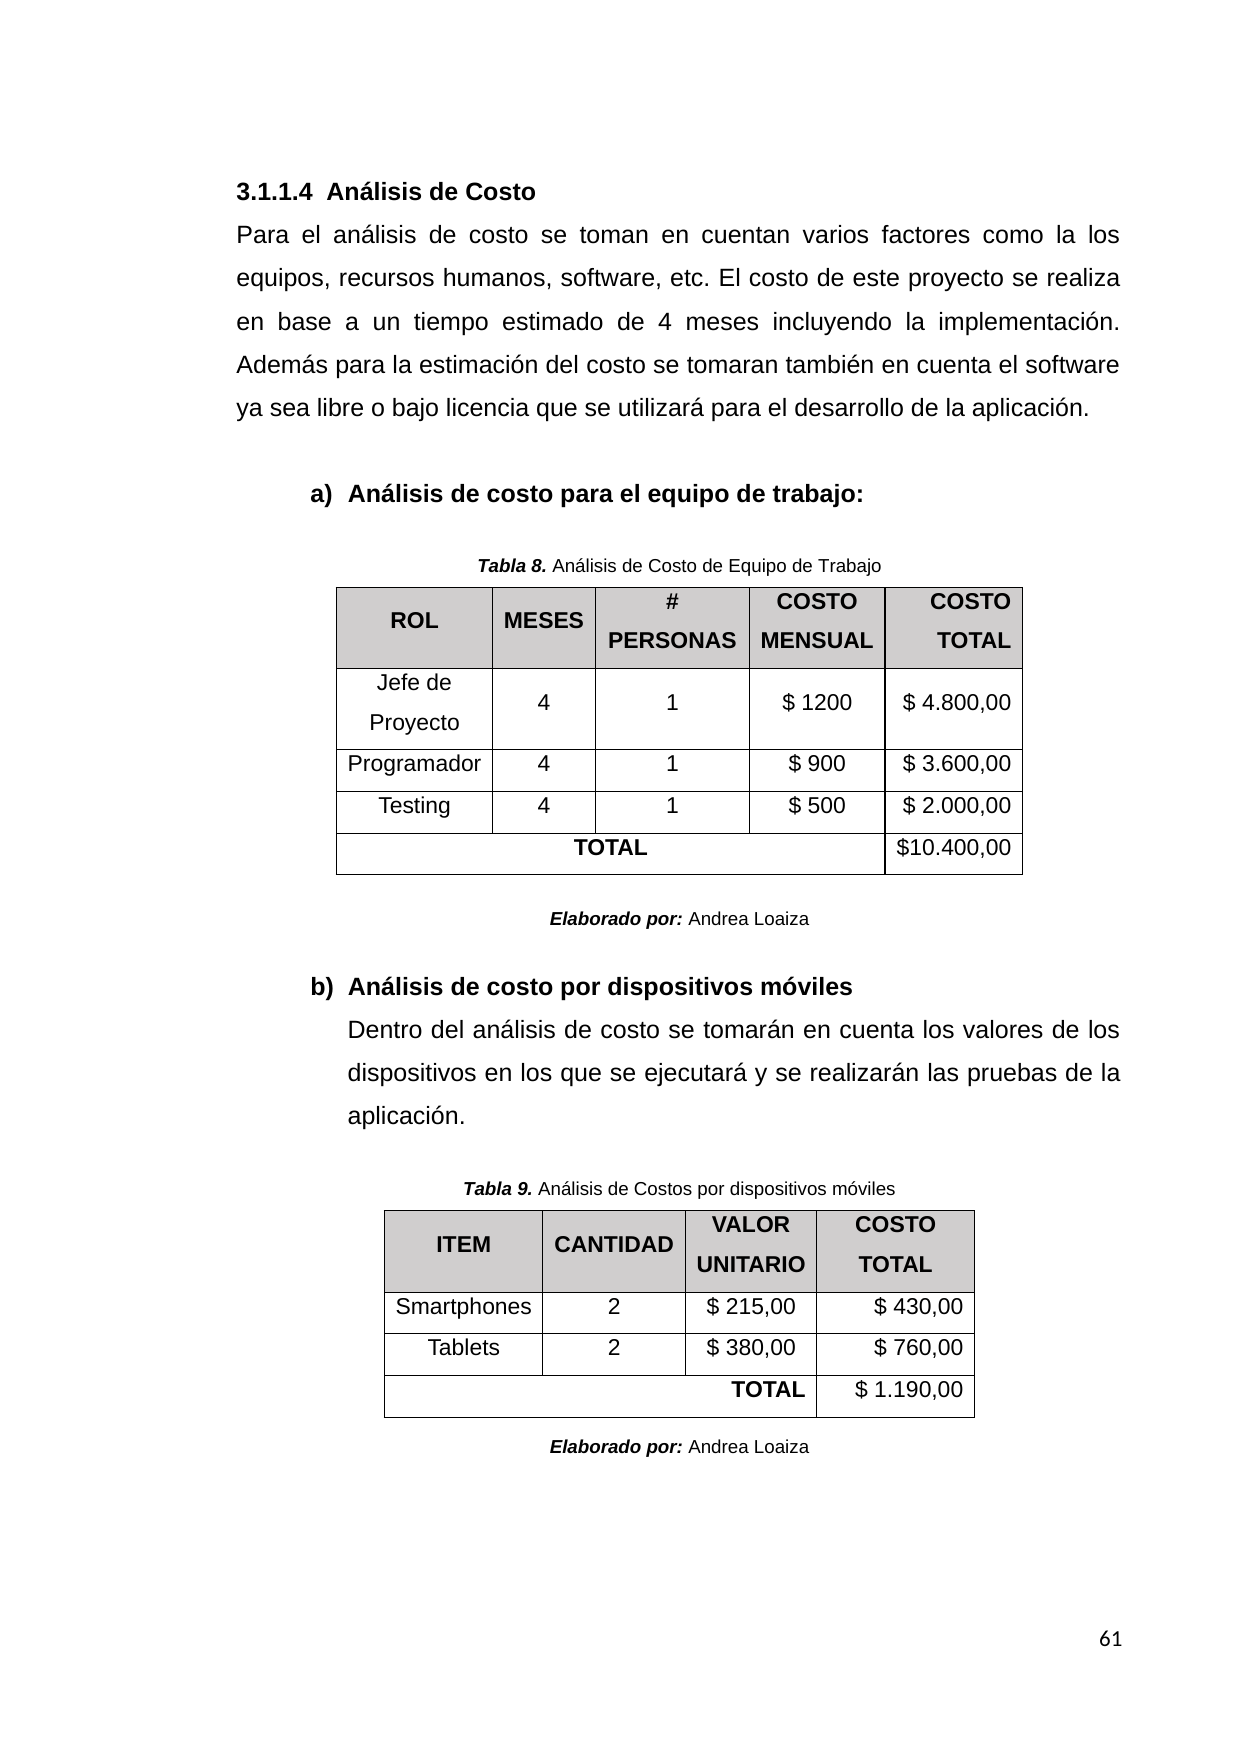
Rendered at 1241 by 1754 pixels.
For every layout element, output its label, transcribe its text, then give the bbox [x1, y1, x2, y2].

table_cell $ 1200 [750, 669, 884, 749]
text Tabla 9. Análisis de Costos por dispositivos móviles [236, 1178, 1122, 1200]
table_cell 2 [543, 1334, 685, 1375]
table_cell Jefe de Proyecto [337, 669, 492, 749]
text Para el análisis de costo se toman en cuentan varios factores como la los equipos, recursos humanos, software, etc. El costo de este proyecto se realiza en base a un tiempo estimado de 4 meses incluyendo la implementación. Además para la estimación del costo se tomaran también en cuenta el software ya sea libre o bajo licencia que se utilizará para el desarrollo de la aplicación. [236, 220, 1122, 422]
table_cell Programador [337, 750, 492, 791]
table_cell $ 3.600,00 [886, 750, 1022, 791]
table_header MESES [493, 588, 595, 668]
table_cell $ 380,00 [686, 1334, 816, 1375]
table_cell 1 [596, 750, 749, 791]
text Dentro del análisis de costo se tomarán en cuenta los valores de los dispositivos en los que se ejecutará y se realizarán las pruebas de la aplicación. [347, 1015, 1122, 1130]
table_cell Tablets [385, 1334, 542, 1375]
table_cell 1 [596, 669, 749, 749]
list Análisis de costo para el equipo de trabajo: [310, 479, 1122, 508]
table_header COSTO MENSUAL [750, 588, 884, 668]
table_header ITEM [385, 1211, 542, 1292]
table_cell $ 430,00 [817, 1293, 974, 1333]
list Análisis de costo por dispositivos móviles [310, 972, 1122, 1001]
table_cell 4 [493, 669, 595, 749]
table_cell 1 [596, 792, 749, 832]
table_cell $ 900 [750, 750, 884, 791]
table_header VALOR UNITARIO [686, 1211, 816, 1292]
table_header ROL [337, 588, 492, 668]
table_cell $ 500 [750, 792, 884, 832]
table_cell $ 4.800,00 [886, 669, 1022, 749]
subtitle Análisis de Costo [236, 177, 1122, 206]
table_header COSTO TOTAL [817, 1211, 974, 1292]
table_cell 4 [493, 750, 595, 791]
table_header COSTO TOTAL [886, 588, 1022, 668]
table_cell 2 [543, 1293, 685, 1333]
table_cell TOTAL [385, 1376, 816, 1417]
table_cell TOTAL [337, 834, 884, 874]
table_cell $ 2.000,00 [886, 792, 1022, 832]
table_cell 4 [493, 792, 595, 832]
table_cell $10.400,00 [886, 834, 1022, 874]
table_cell $ 760,00 [817, 1334, 974, 1375]
table_cell Testing [337, 792, 492, 832]
table_header # PERSONAS [596, 588, 749, 668]
text Tabla 8. Análisis de Costo de Equipo de Trabajo [236, 554, 1122, 576]
table_cell Smartphones [385, 1293, 542, 1333]
table_cell $ 215,00 [686, 1293, 816, 1333]
table_cell $ 1.190,00 [817, 1376, 974, 1417]
table_header CANTIDAD [543, 1211, 685, 1292]
